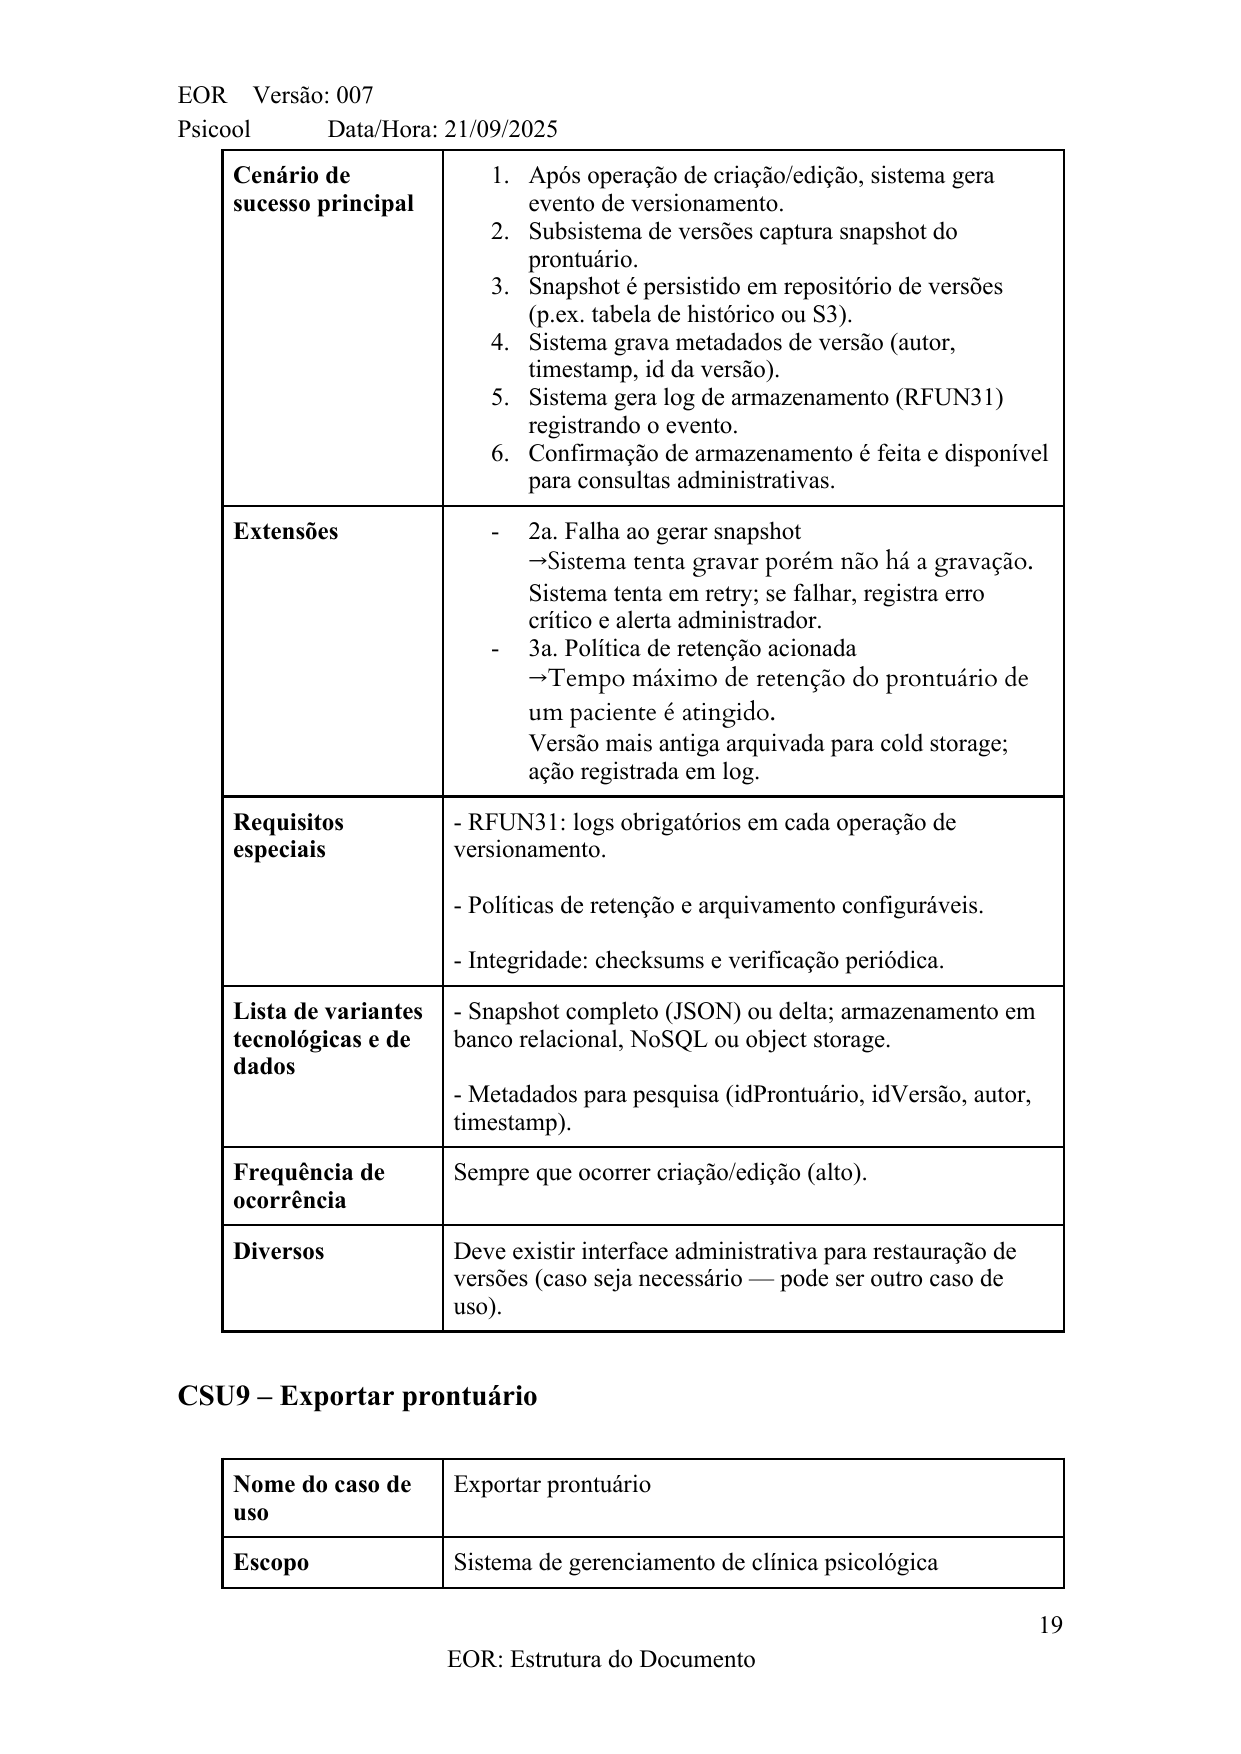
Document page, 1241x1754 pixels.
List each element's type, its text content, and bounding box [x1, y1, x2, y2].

table_cell - Snapshot completo (JSON) ou delta; armazenamento em banco relacional, NoSQL ou object storage. - Metadados para pesquisa (idProntuário, idVersão, autor, timestamp). [444, 987, 1063, 1146]
table_cell Após operação de criação/edição, sistema gera evento de versionamento. Subsistema de versões captura snapshot do prontuário. Snapshot é persistido em repositório de versões (p.ex. tabela de histórico ou S3). Sistema grava metadados de versão (autor, timestamp, id da versão). Sistema gera log de armazenamento (RFUN31) registrando o evento. Confirmação de armazenamento é feita e disponível para consultas administrativas. [444, 151, 1063, 504]
table_cell Requisitos especiais [224, 798, 442, 984]
table_cell Deve existir interface administrativa para restauração de versões (caso seja necessário — pode ser outro caso de uso). [444, 1226, 1063, 1330]
table_cell Escopo [224, 1538, 442, 1587]
subtitle CSU9 – Exportar prontuário [177, 1379, 1063, 1411]
table_cell Sistema de gerenciamento de clínica psicológica [444, 1538, 1063, 1587]
table_cell Diversos [224, 1226, 442, 1330]
table_cell Extensões [224, 507, 442, 795]
table_cell - RFUN31: logs obrigatórios em cada operação de versionamento. - Políticas de retenção e arquivamento configuráveis. - Integridade: checksums e verificação periódica. [444, 798, 1063, 984]
table_header Nome do caso de uso [224, 1460, 442, 1536]
table_cell Cenário de sucesso principal [224, 151, 442, 504]
table_cell Lista de variantes tecnológicas e de dados [224, 987, 442, 1146]
table_cell Frequência de ocorrência [224, 1148, 442, 1224]
table_cell Sempre que ocorrer criação/edição (alto). [444, 1148, 1063, 1224]
table_cell 2a. Falha ao gerar snapshot →Sistema tenta gravar porém não há a gravação. Sistema tenta em retry; se falhar, registra erro crítico e alerta administrador. 3a. Política de retenção acionada →Tempo máximo de retenção do prontuário de um paciente é atingido. Versão mais antiga arquivada para cold storage; ação registrada em log. [444, 507, 1063, 795]
table_header Exportar prontuário [444, 1460, 1063, 1536]
